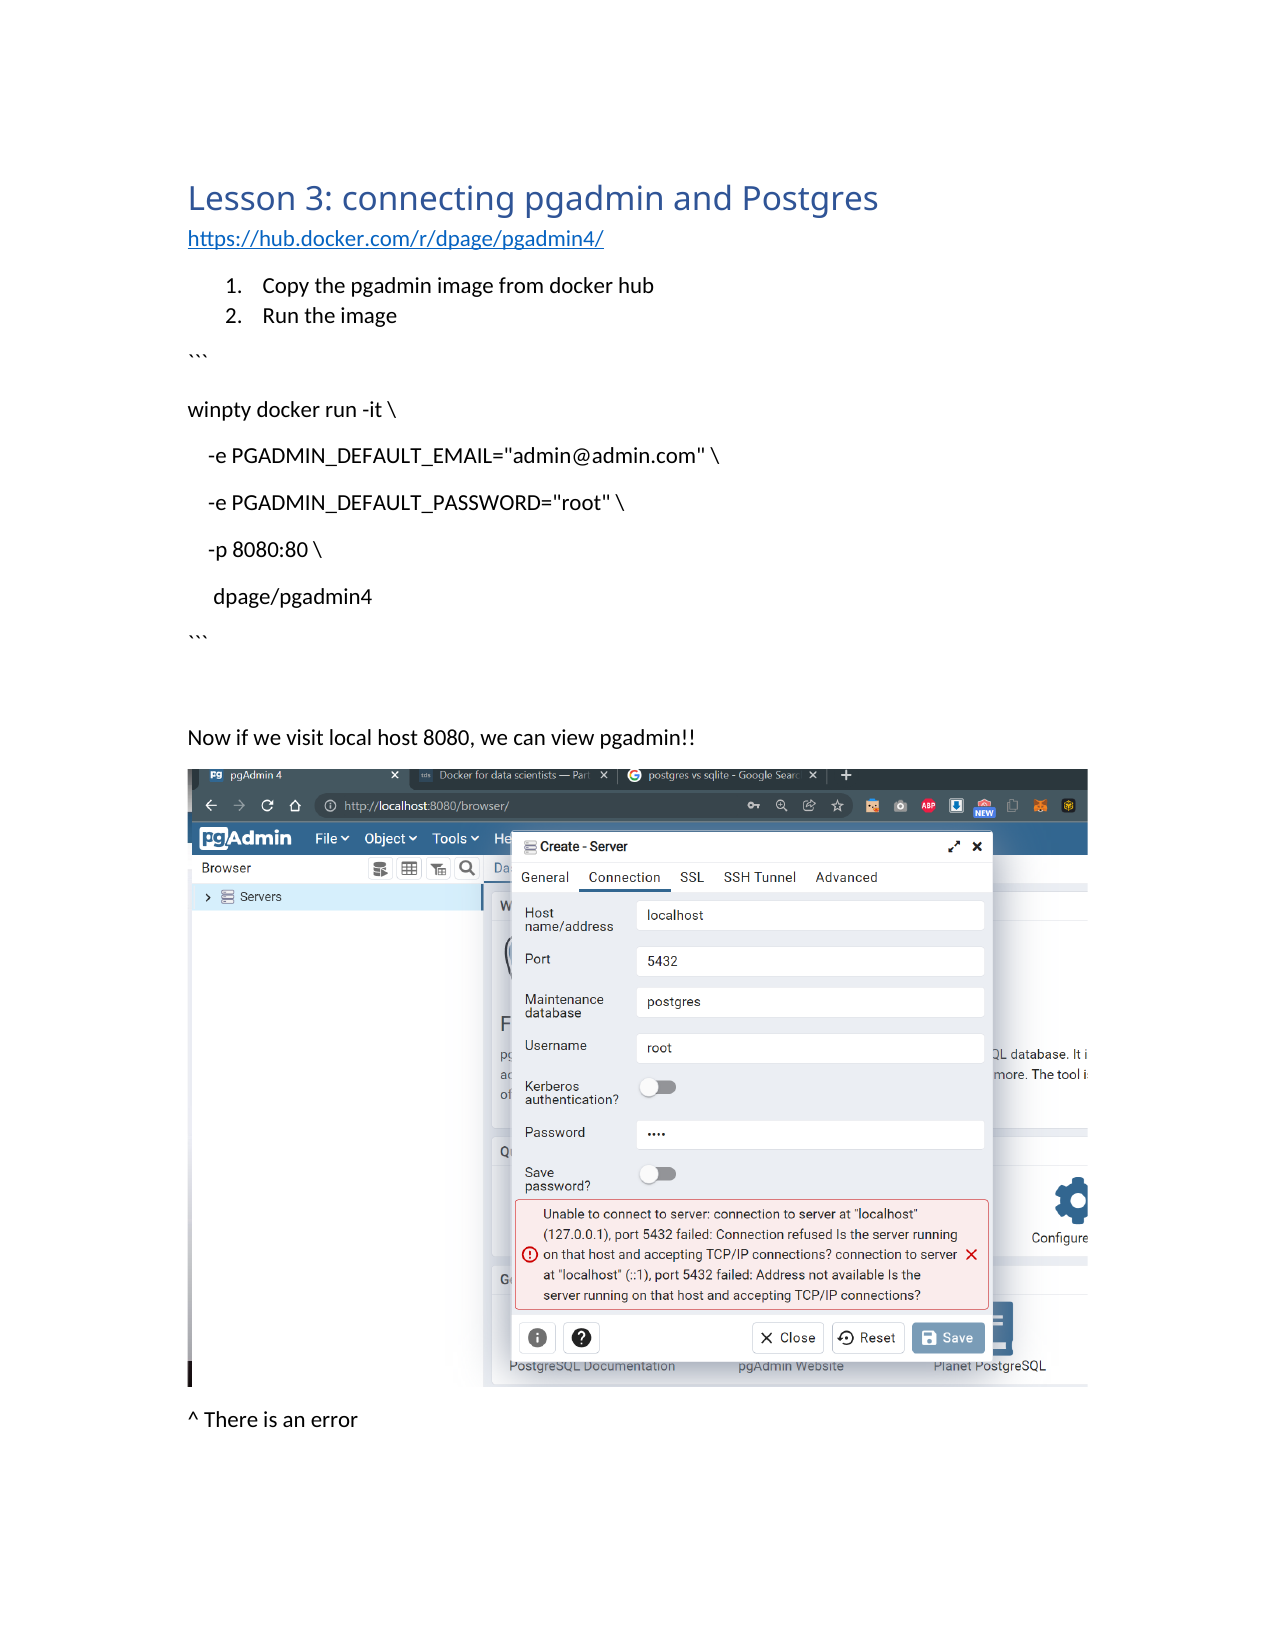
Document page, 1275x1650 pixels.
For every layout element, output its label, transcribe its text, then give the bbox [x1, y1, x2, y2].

text -p 8080:80 \ [187, 535, 1087, 563]
picture [187, 769, 1088, 1387]
text Now if we visit local host 8080, we can view pgadmin!! [187, 723, 1087, 751]
text -e PGADMIN_DEFAULT_PASSWORD="root" \ [187, 488, 1087, 517]
text https://hub.docker.com/r/dpage/pgadmin4/ [187, 224, 1087, 252]
text ``` [187, 629, 1087, 657]
list Run the image [225, 301, 1087, 329]
subtitle Lesson 3: connecting pgadmin and Postgres [187, 175, 1087, 220]
text -e PGADMIN_DEFAULT_EMAIL="admin@admin.com" \ [187, 442, 1087, 470]
text ^ There is an error [187, 1406, 1087, 1433]
text ``` [187, 348, 1087, 376]
list Copy the pgadmin image from docker hub [225, 271, 1087, 299]
text winpty docker run -it \ [187, 395, 1087, 423]
text dpage/pgadmin4 [187, 582, 1087, 610]
